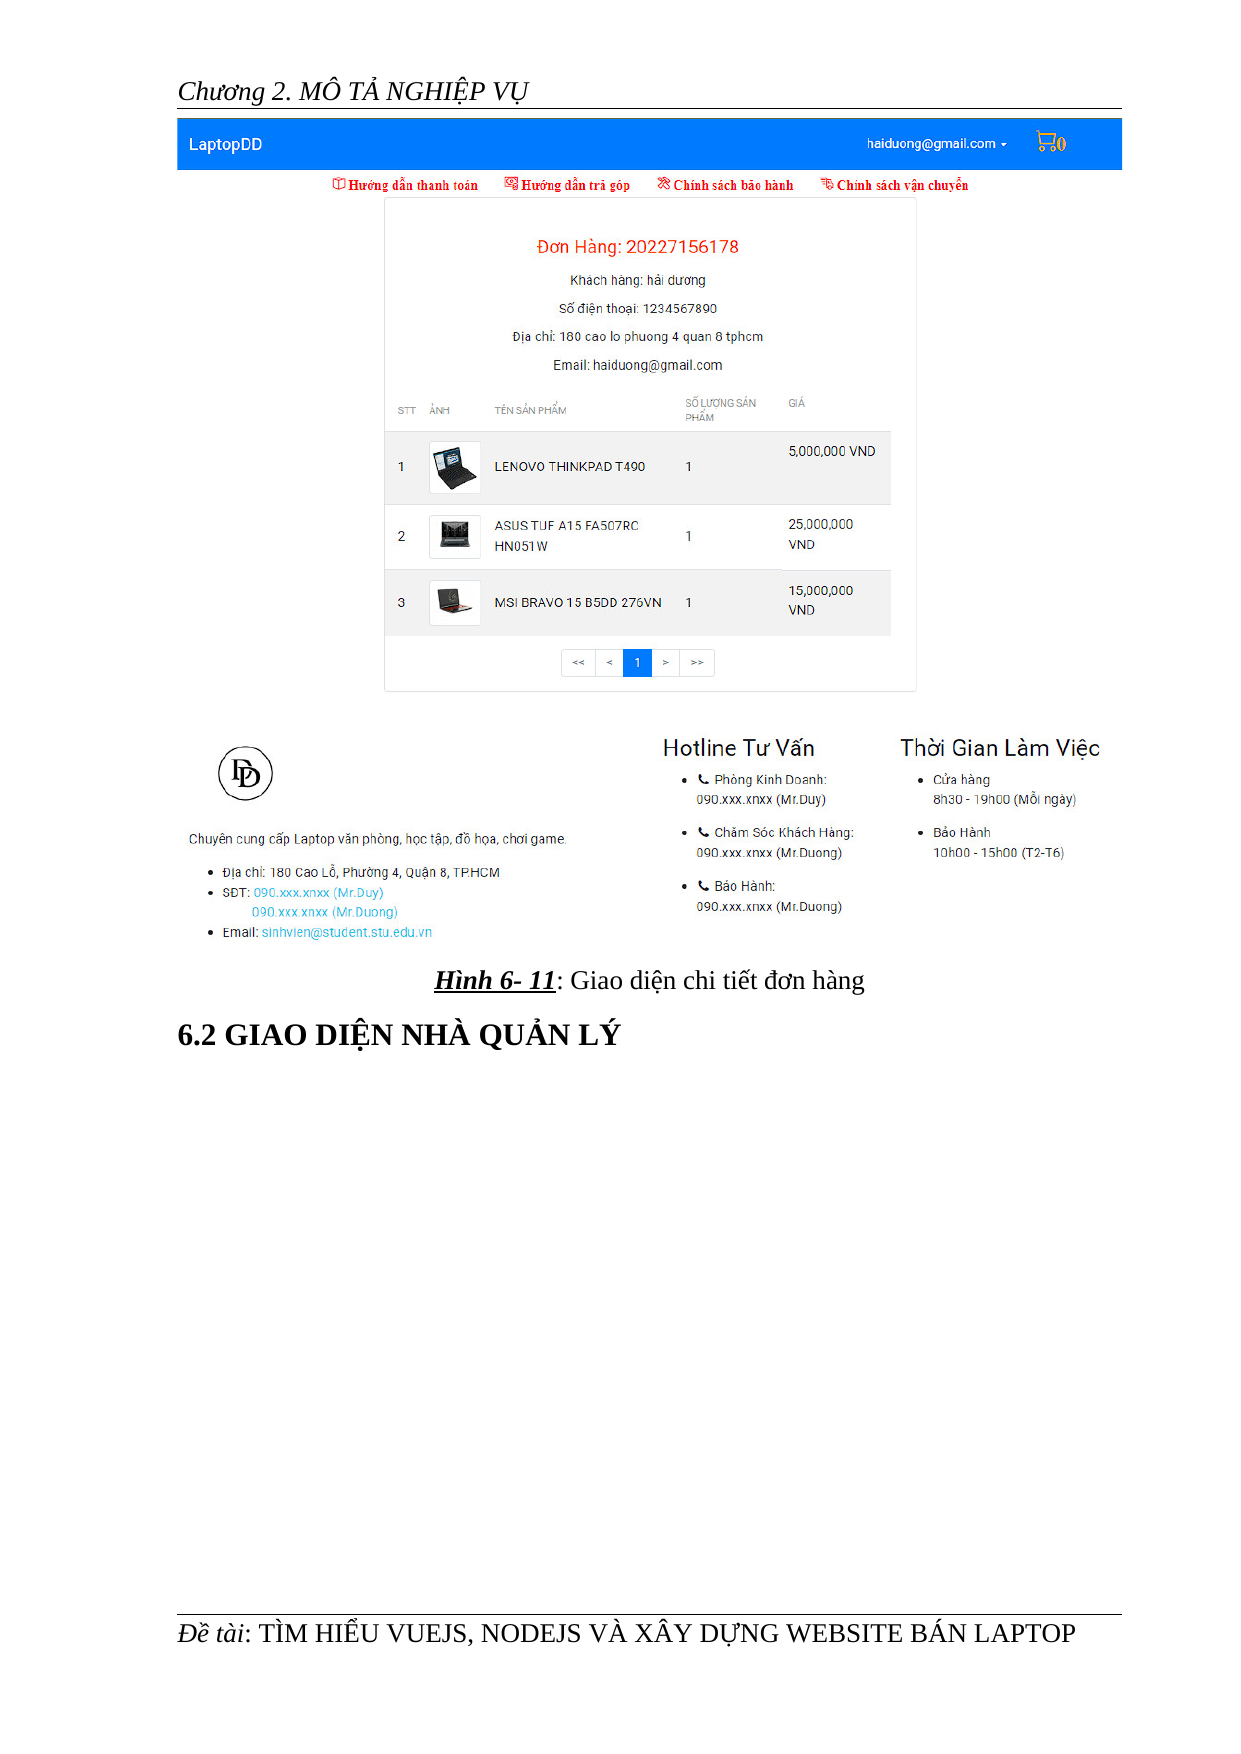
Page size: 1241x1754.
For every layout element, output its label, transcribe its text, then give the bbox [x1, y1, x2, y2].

text Hình 6- 11: Giao diện chi tiết đơn hàng [177, 965, 1122, 995]
subtitle 6.2 GIAO DIỆN NHÀ QUẢN LÝ [177, 1016, 1122, 1052]
picture [177, 118, 1123, 965]
